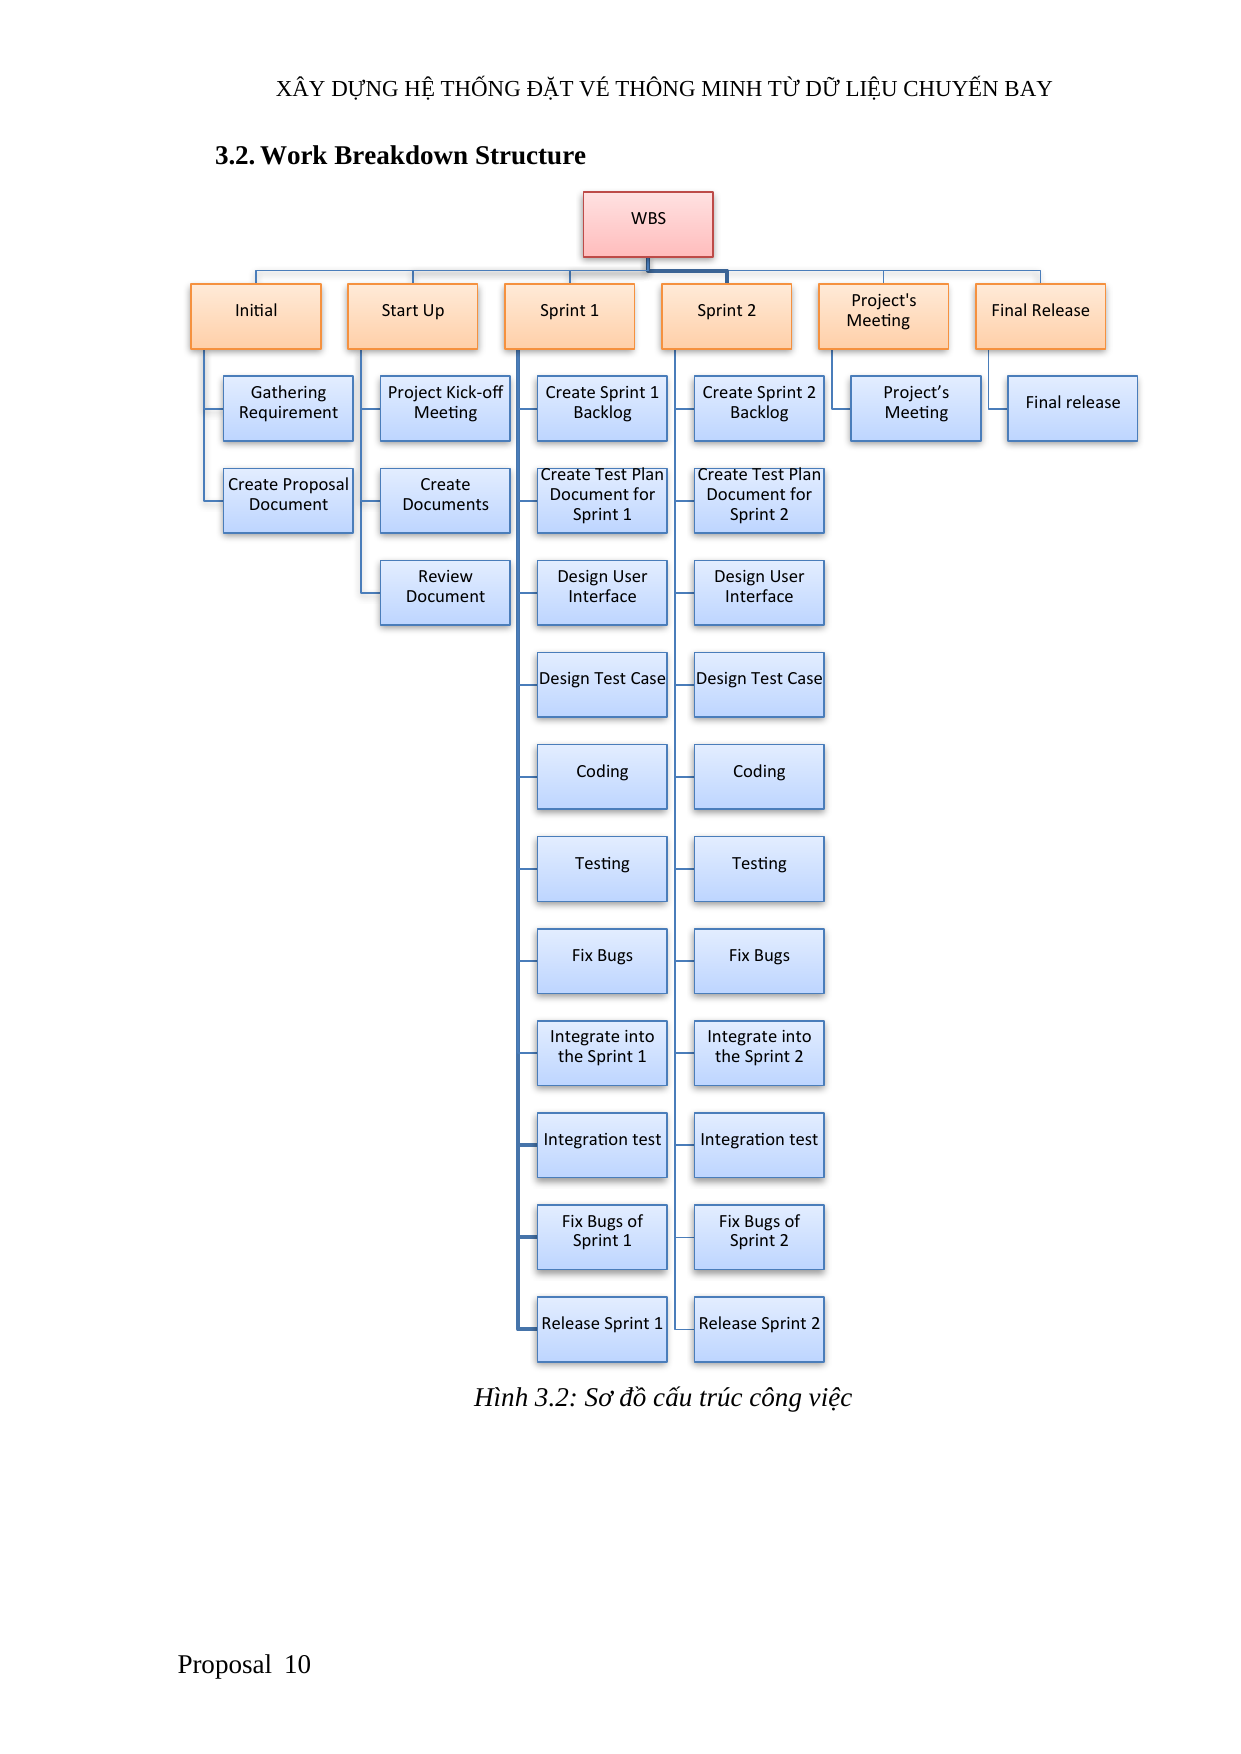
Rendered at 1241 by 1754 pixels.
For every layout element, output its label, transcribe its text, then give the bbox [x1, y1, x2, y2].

subtitle Work Breakdown Structure [215, 139, 1152, 170]
text Hình 3.2: Sơ đồ cấu trúc công việc [177, 1381, 1152, 1412]
